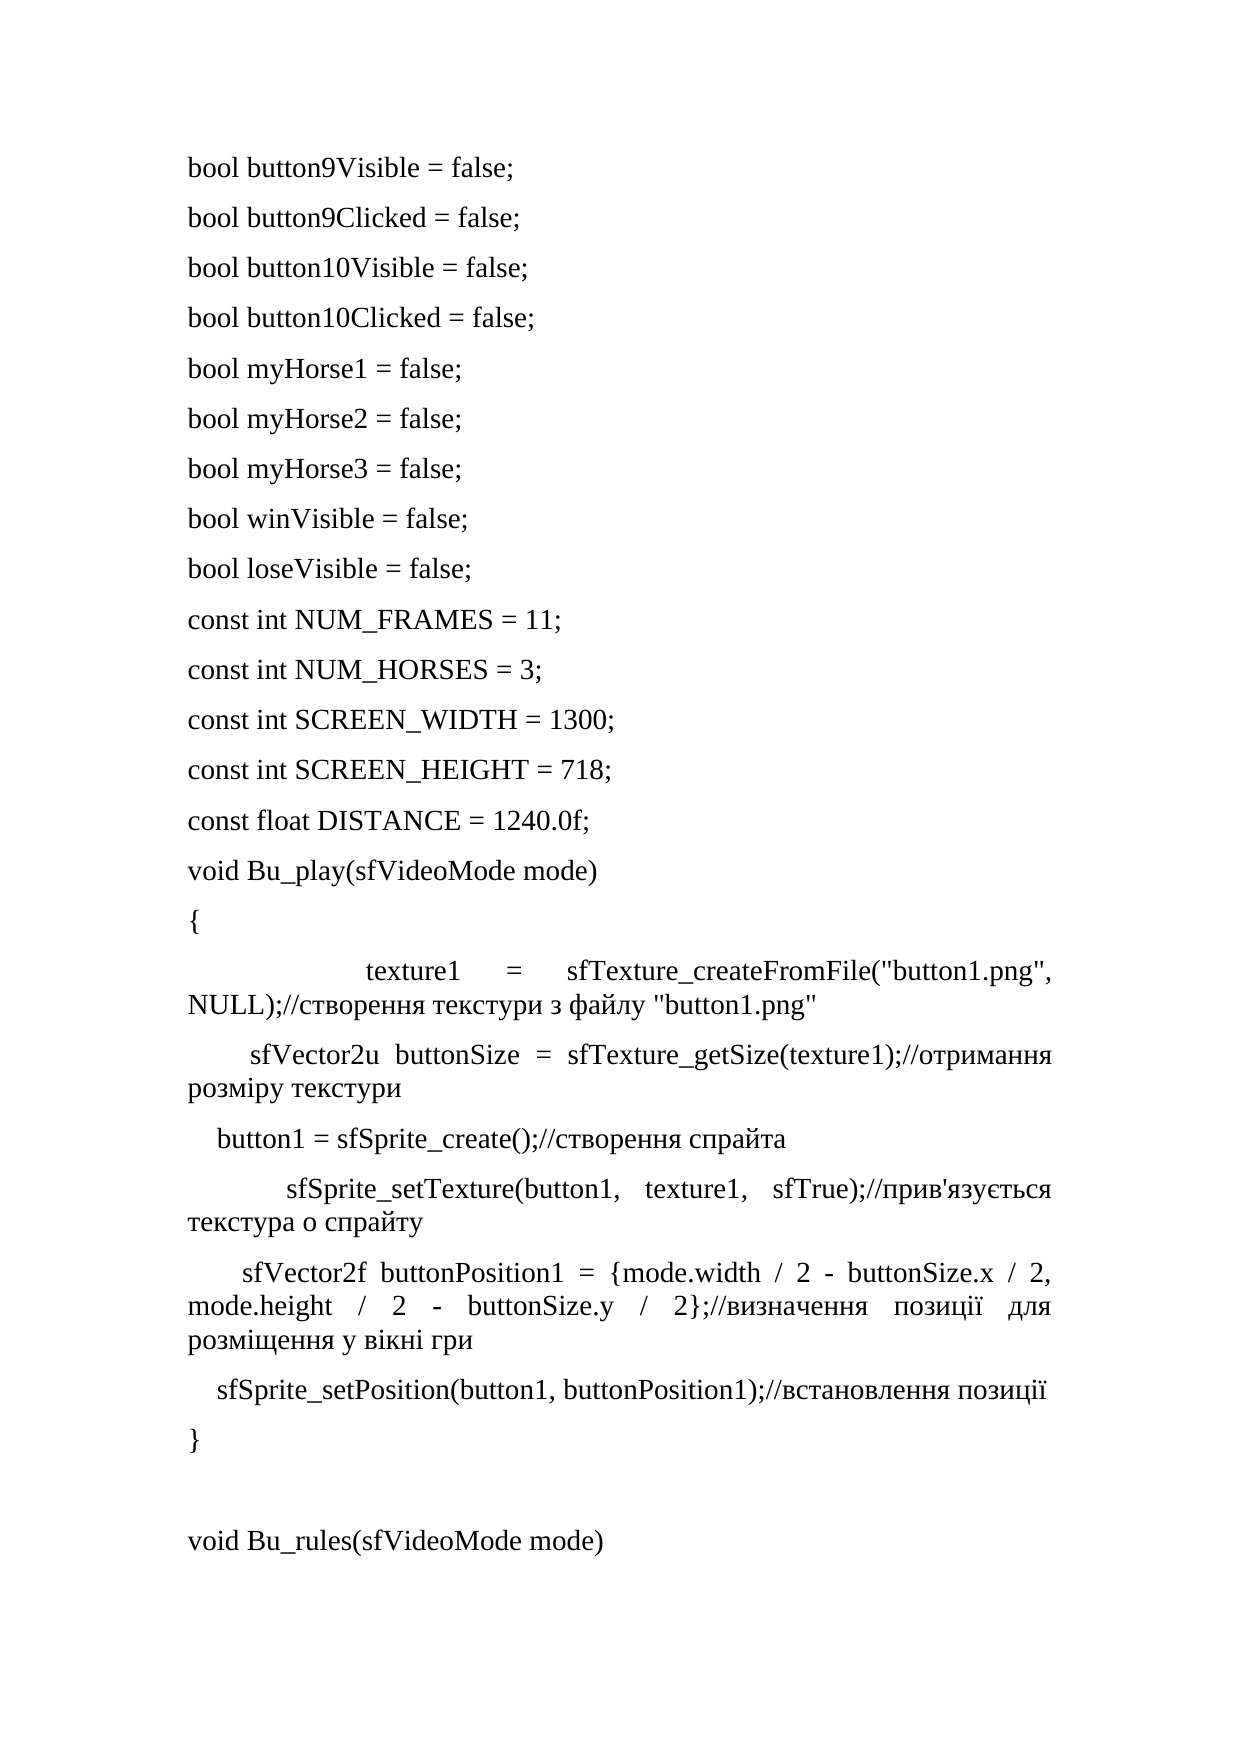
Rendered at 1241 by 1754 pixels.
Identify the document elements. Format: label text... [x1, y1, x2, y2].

text void Bu_rules(sfVideoMode mode) [187, 1523, 1053, 1556]
text bool myHorse1 = false; [187, 351, 1053, 384]
text const int SCREEN_HEIGHT = 718; [187, 752, 1053, 786]
text bool button10Clicked = false; [187, 301, 1053, 334]
text } [187, 1422, 1053, 1456]
text sfVector2f buttonPosition1 = {mode.width / 2 - buttonSize.x / 2, mode.height / 2 - buttonSize.y / 2};//визначення позиції для розміщення у вікні гри [187, 1255, 1053, 1355]
text const float DISTANCE = 1240.0f; [187, 803, 1053, 836]
text bool myHorse3 = false; [187, 451, 1053, 485]
text sfSprite_setTexture(button1, texture1, sfTrue);//прив'язується текстура о спрайту [187, 1171, 1053, 1238]
text bool button10Visible = false; [187, 250, 1053, 284]
text bool myHorse2 = false; [187, 401, 1053, 434]
text bool loseVisible = false; [187, 552, 1053, 585]
text bool button9Visible = false; [187, 150, 1053, 183]
text void Bu_play(sfVideoMode mode) [187, 853, 1053, 886]
text const int NUM_HORSES = 3; [187, 652, 1053, 686]
text button1 = sfSprite_create();//створення спрайта [187, 1121, 1053, 1154]
text sfSprite_setPosition(button1, buttonPosition1);//встановлення позиції [187, 1372, 1053, 1406]
text texture1 = sfTexture_createFromFile("button1.png", NULL);//створення текстури з файлу "button1.png" [187, 953, 1053, 1020]
text const int NUM_FRAMES = 11; [187, 602, 1053, 635]
text sfVector2u buttonSize = sfTexture_getSize(texture1);//отримання розміру текстури [187, 1037, 1053, 1104]
text { [187, 903, 1053, 937]
text bool winVisible = false; [187, 501, 1053, 535]
text const int SCREEN_WIDTH = 1300; [187, 702, 1053, 736]
text bool button9Clicked = false; [187, 200, 1053, 234]
